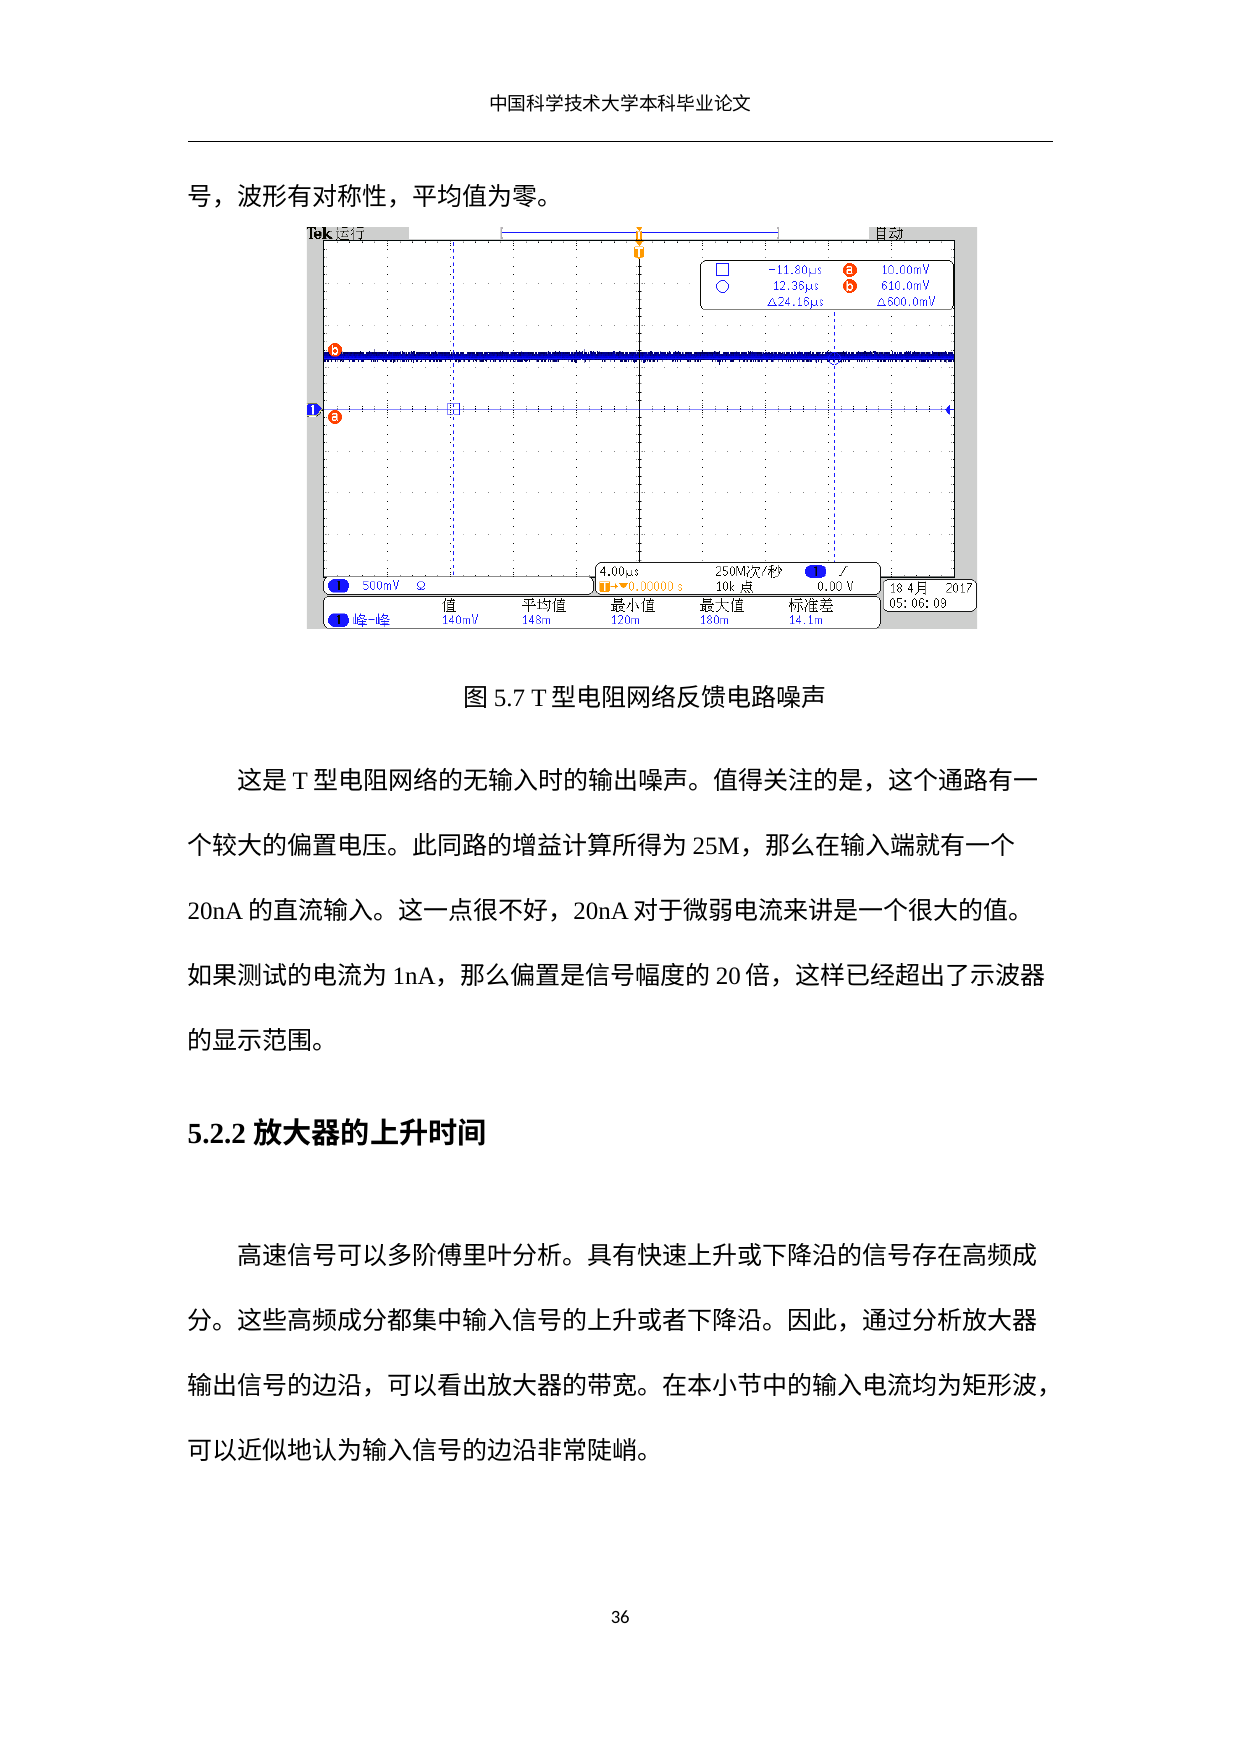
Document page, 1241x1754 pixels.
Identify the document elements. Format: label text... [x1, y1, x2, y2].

picture [306, 227, 978, 629]
text 高速信号可以多阶傅里叶分析。具有快速上升或下降沿的信号存在高频成分。这些高频成分都集中输入信号的上升或者下降沿。因此，通过分析放大器输出信号的边沿，可以看出放大器的带宽。在本小节中的输入电流均为矩形波，可以近似地认为输入信号的边沿非常陡峭。 [187, 1221, 1053, 1481]
text 图5.7 T型电阻网络反馈电路噪声 [187, 663, 1053, 728]
subtitle 5.2.2 放大器的上升时间 [187, 1098, 1053, 1163]
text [187, 162, 1053, 227]
text 这是T型电阻网络的无输入时的输出噪声。值得关注的是，这个通路有一个较大的偏置电压。此同路的增益计算所得为25M，那么在输入端就有一个20nA的直流输入。这一点很不好，20nA对于微弱电流来讲是一个很大的值。如果测试的电流为1nA，那么偏置是信号幅度的20倍，这样已经超出了示波器的显示范围。 [187, 746, 1053, 1071]
